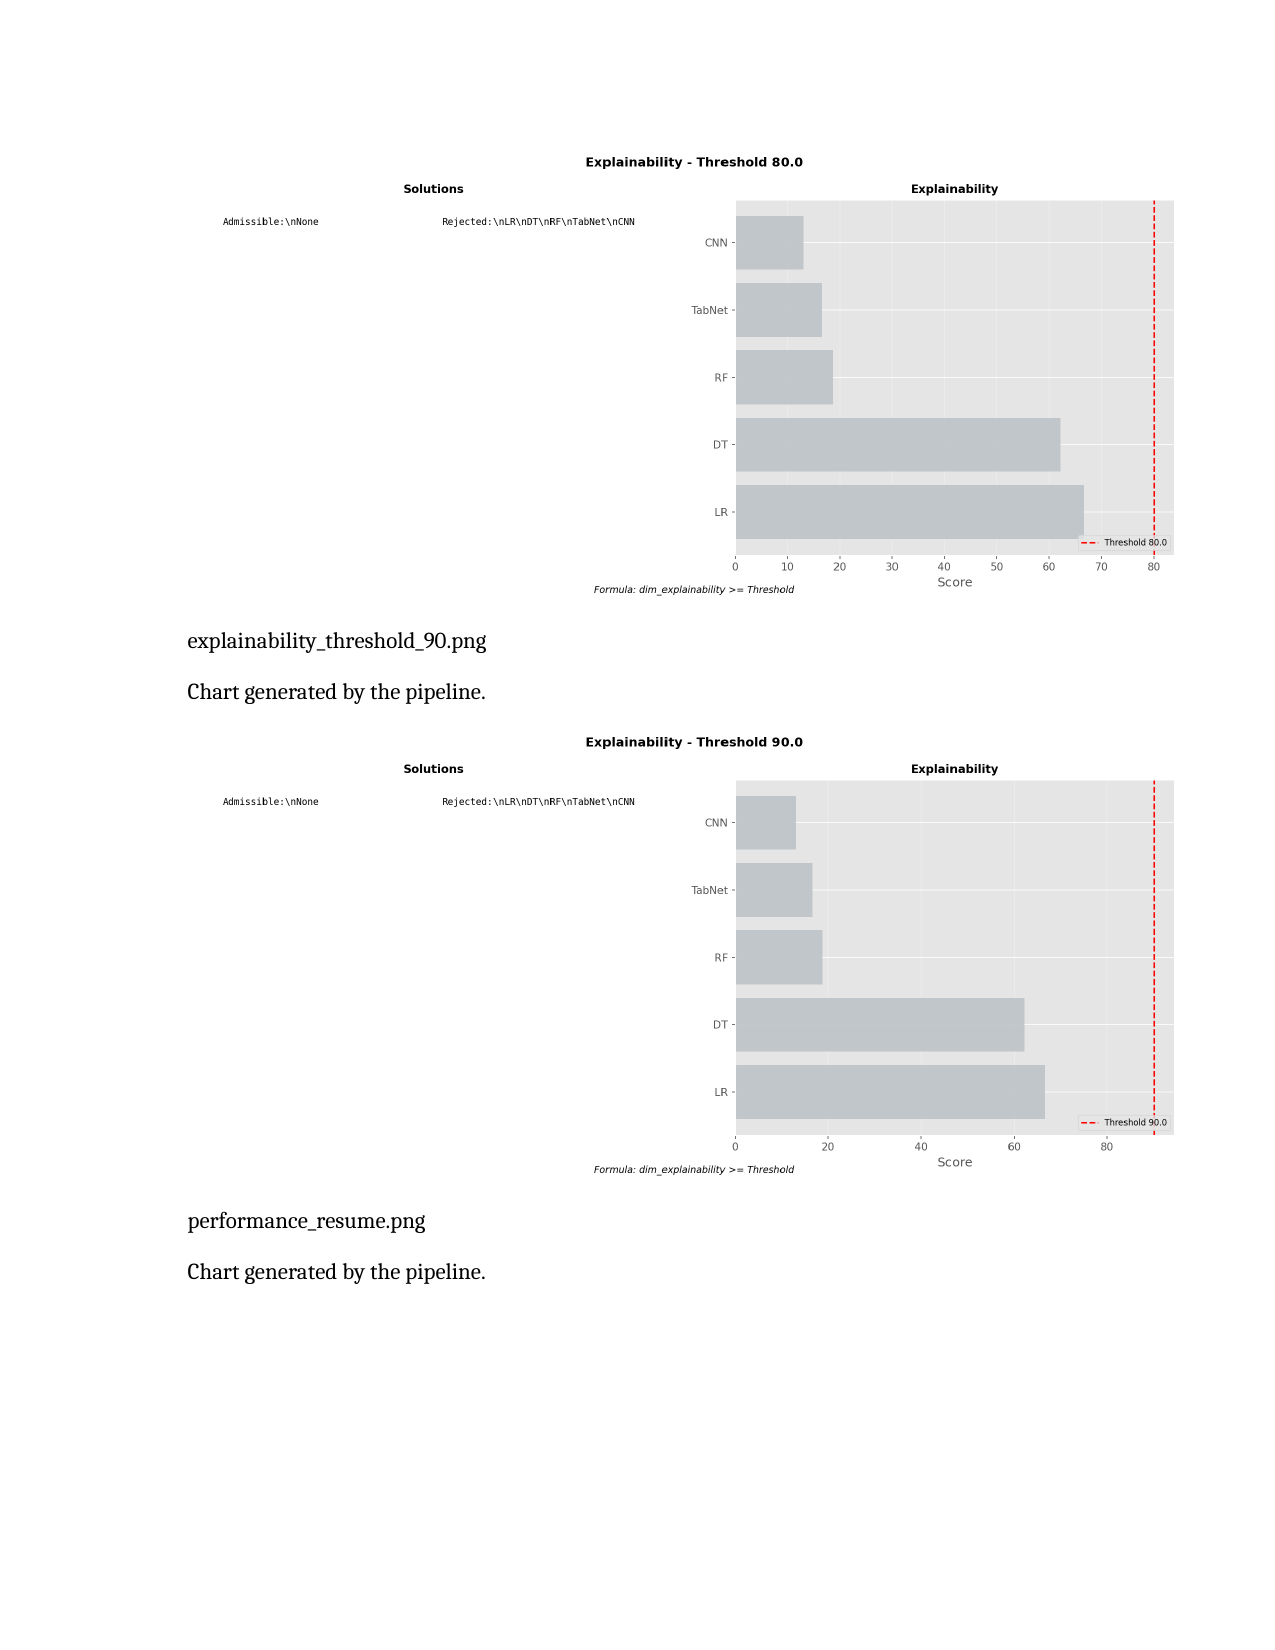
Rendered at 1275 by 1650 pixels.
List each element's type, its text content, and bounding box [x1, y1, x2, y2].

picture [206, 729, 1182, 1183]
text Chart generated by the pipeline. [187, 1258, 1087, 1285]
text explainability_threshold_90.png [187, 628, 1087, 654]
text performance_resume.png [187, 1207, 1087, 1234]
text Chart generated by the pipeline. [187, 679, 1087, 705]
picture [206, 150, 1182, 603]
